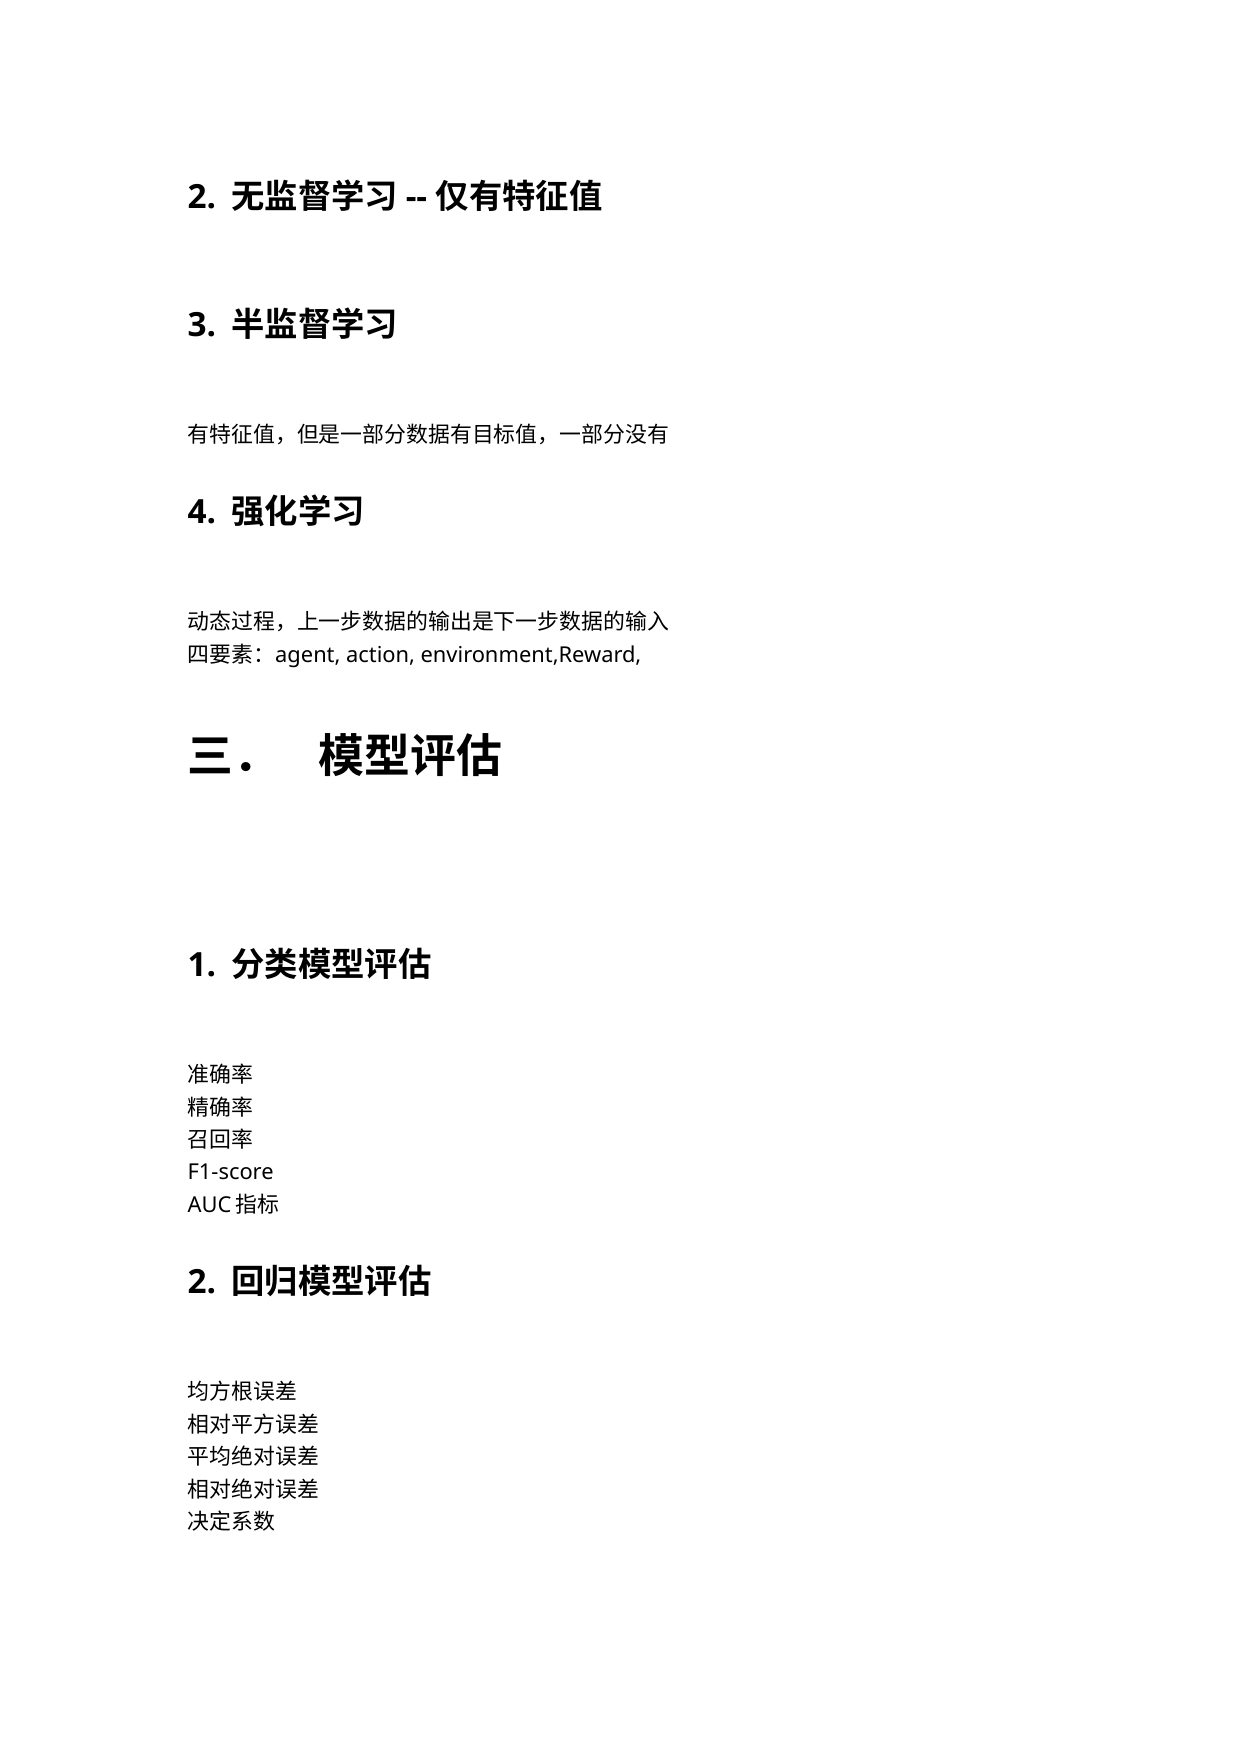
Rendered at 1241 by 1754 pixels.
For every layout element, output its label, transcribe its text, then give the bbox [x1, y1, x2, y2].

text 四要素：agent, action, environment,Reward, [187, 636, 1053, 669]
text 决定系数 [187, 1504, 1053, 1536]
text 均方根误差 [187, 1374, 1053, 1406]
subtitle 分类模型评估 [187, 929, 1053, 994]
text 平均绝对误差 [187, 1439, 1053, 1471]
text 有特征值，但是一部分数据有目标值，一部分没有 [187, 417, 1053, 449]
text F1-score [187, 1154, 1053, 1187]
subtitle 回归模型评估 [187, 1247, 1053, 1312]
text AUC指标 [187, 1187, 1053, 1219]
subtitle 模型评估 [187, 704, 1053, 802]
text 相对平方误差 [187, 1406, 1053, 1439]
text 准确率 [187, 1057, 1053, 1089]
text 动态过程，上一步数据的输出是下一步数据的输入 [187, 604, 1053, 636]
subtitle 强化学习 [187, 476, 1053, 541]
text 相对绝对误差 [187, 1471, 1053, 1504]
subtitle 半监督学习 [187, 289, 1053, 354]
text 召回率 [187, 1122, 1053, 1154]
subtitle 无监督学习 -- 仅有特征值 [187, 162, 1053, 227]
text 精确率 [187, 1089, 1053, 1122]
